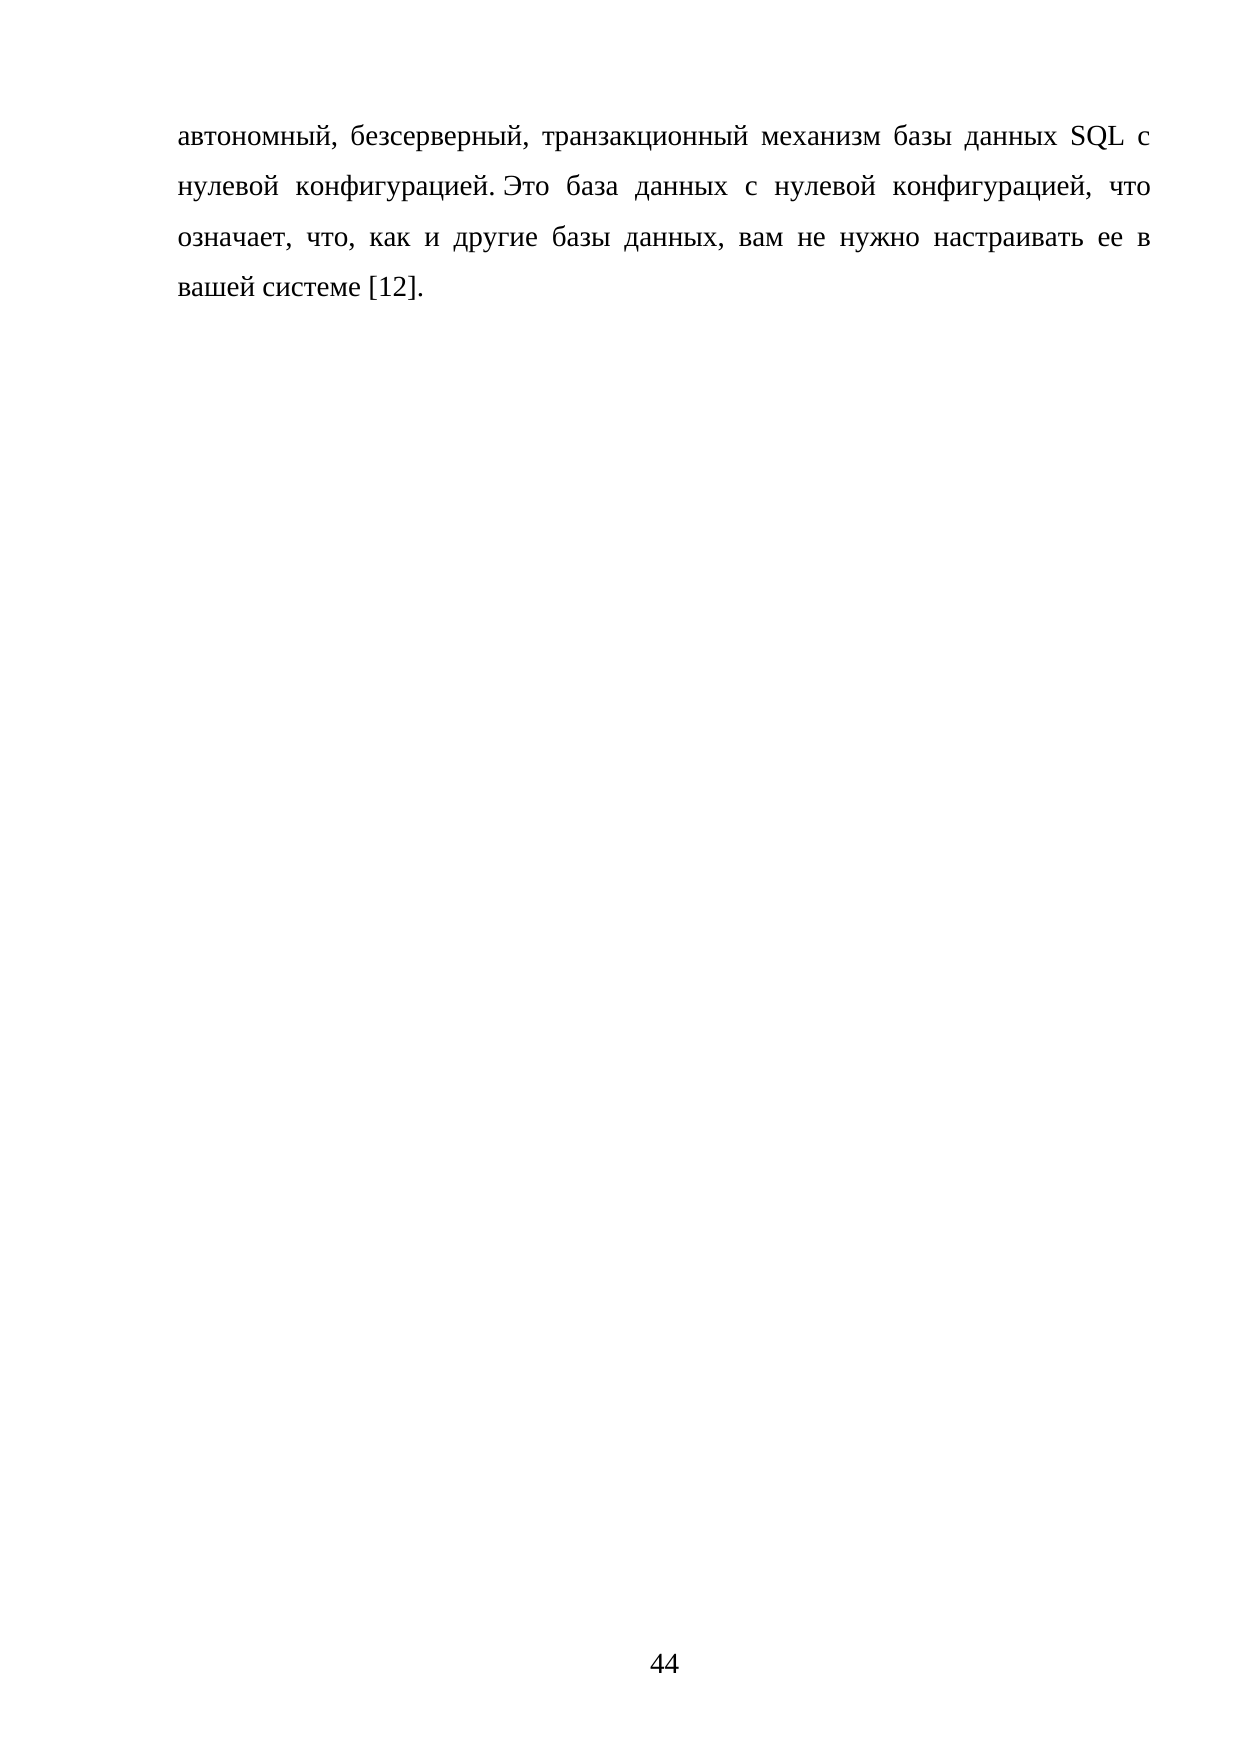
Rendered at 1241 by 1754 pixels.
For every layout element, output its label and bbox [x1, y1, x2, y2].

text [177, 118, 1152, 303]
